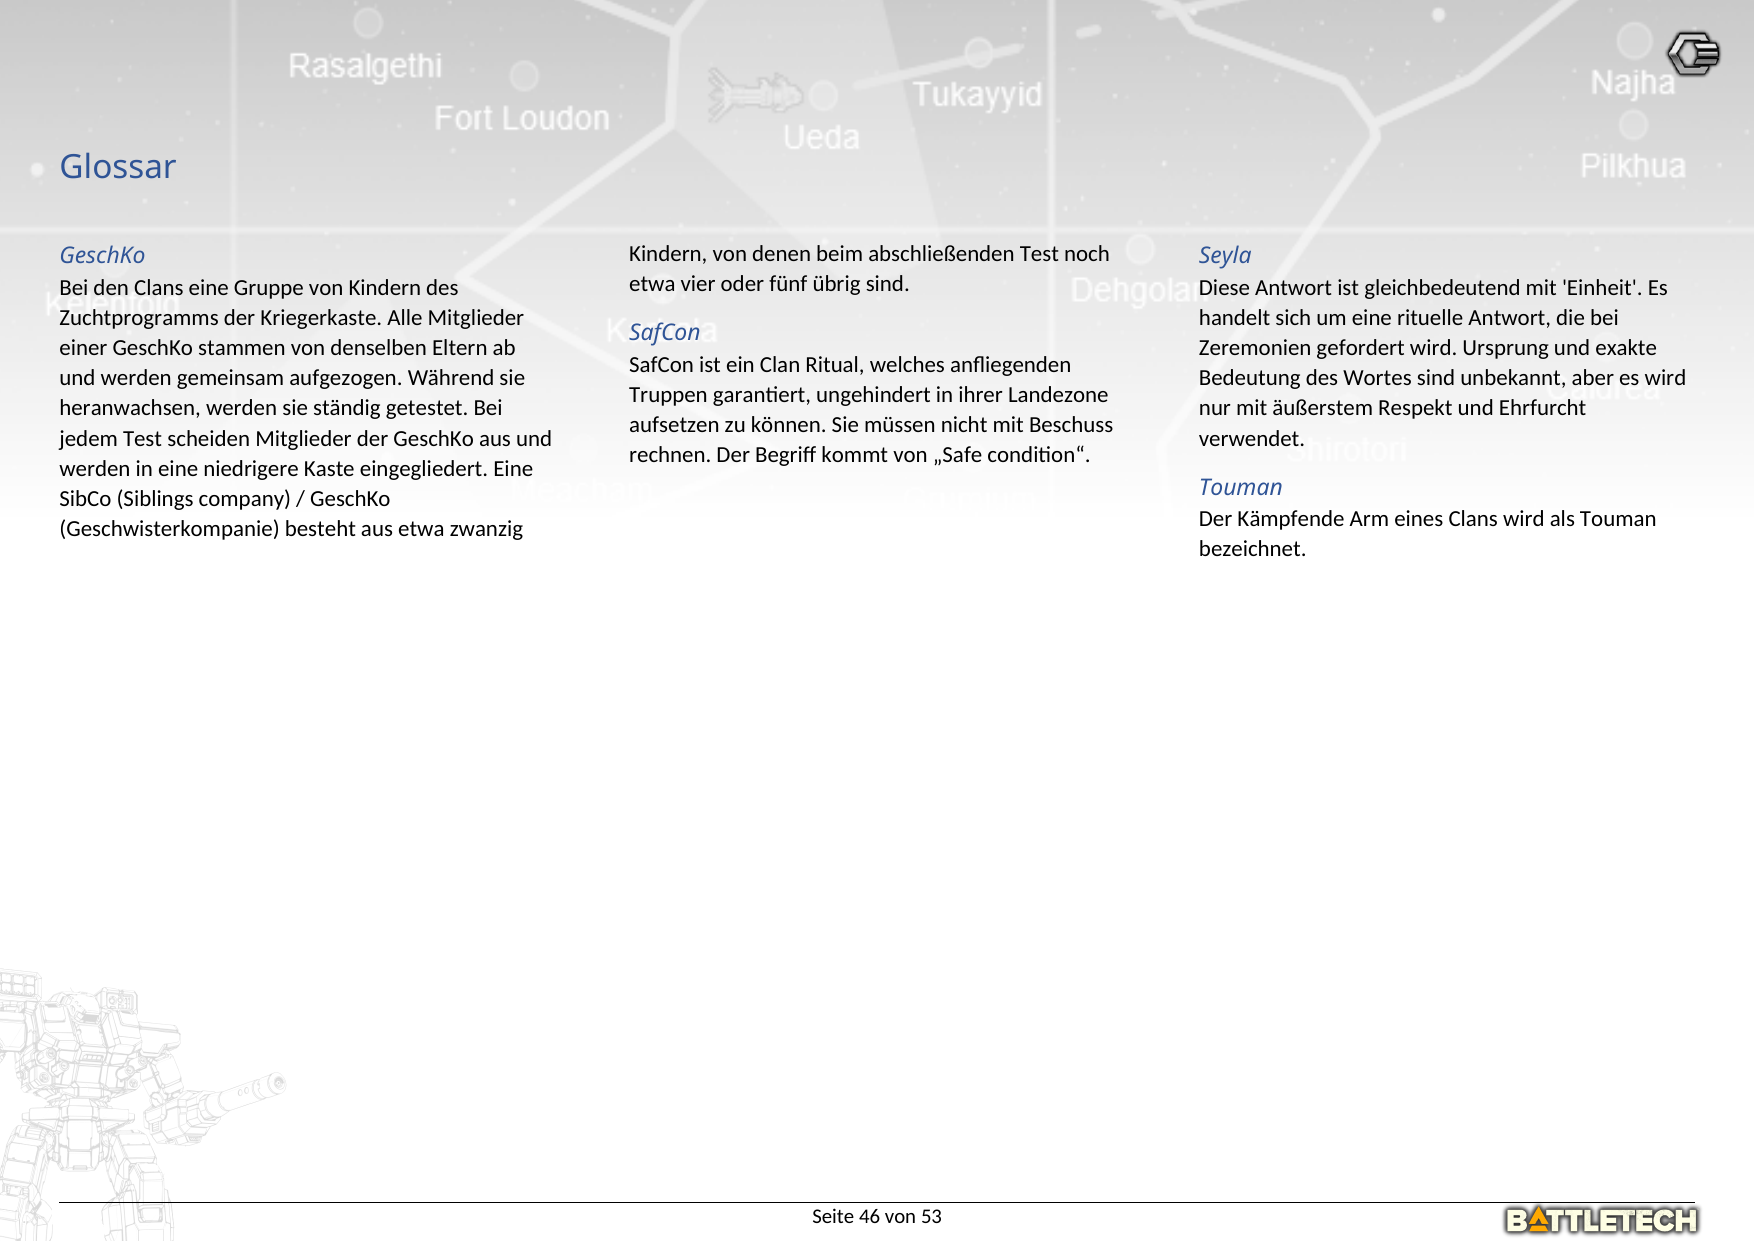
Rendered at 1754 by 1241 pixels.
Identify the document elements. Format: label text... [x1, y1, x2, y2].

subtitle SafCon [629, 316, 1125, 347]
subtitle GeschKo [59, 239, 555, 270]
text SafCon ist ein Clan Ritual, welches anfliegenden Truppen garantiert, ungehindert in ihrer Landezone aufsetzen zu können. Sie müssen nicht mit Beschuss rechnen. Der Begriff kommt von „Safe condition“. [629, 350, 1125, 468]
picture [0, 0, 1754, 531]
text Diese Antwort ist gleichbedeutend mit 'Einheit'. Es handelt sich um eine rituelle Antwort, die bei Zeremonien gefordert wird. Ursprung und exakte Bedeutung des Wortes sind unbekannt, aber es wird nur mit äußerstem Respekt und Ehrfurcht verwendet. [1199, 273, 1695, 452]
subtitle Glossar [59, 143, 1695, 188]
text Der Kämpfende Arm eines Clans wird als Touman bezeichnet. [1199, 504, 1695, 563]
text Bei den Clans eine Gruppe von Kindern des Zuchtprogramms der Kriegerkaste. Alle Mitglieder einer GeschKo stammen von denselben Eltern ab und werden gemeinsam aufgezogen. Während sie heranwachsen, werden sie ständig getestet. Bei jedem Test scheiden Mitglieder der GeschKo aus und werden in eine niedrigere Kaste eingegliedert. Eine SibCo (Siblings company) / GeschKo (Geschwisterkompanie) besteht aus etwa zwanzig Kindern, von denen beim abschließenden Test noch etwa vier oder fünf übrig sind. [59, 273, 555, 542]
subtitle Touman [1199, 471, 1695, 502]
subtitle Seyla [1199, 239, 1695, 270]
picture [1493, 1186, 1711, 1241]
